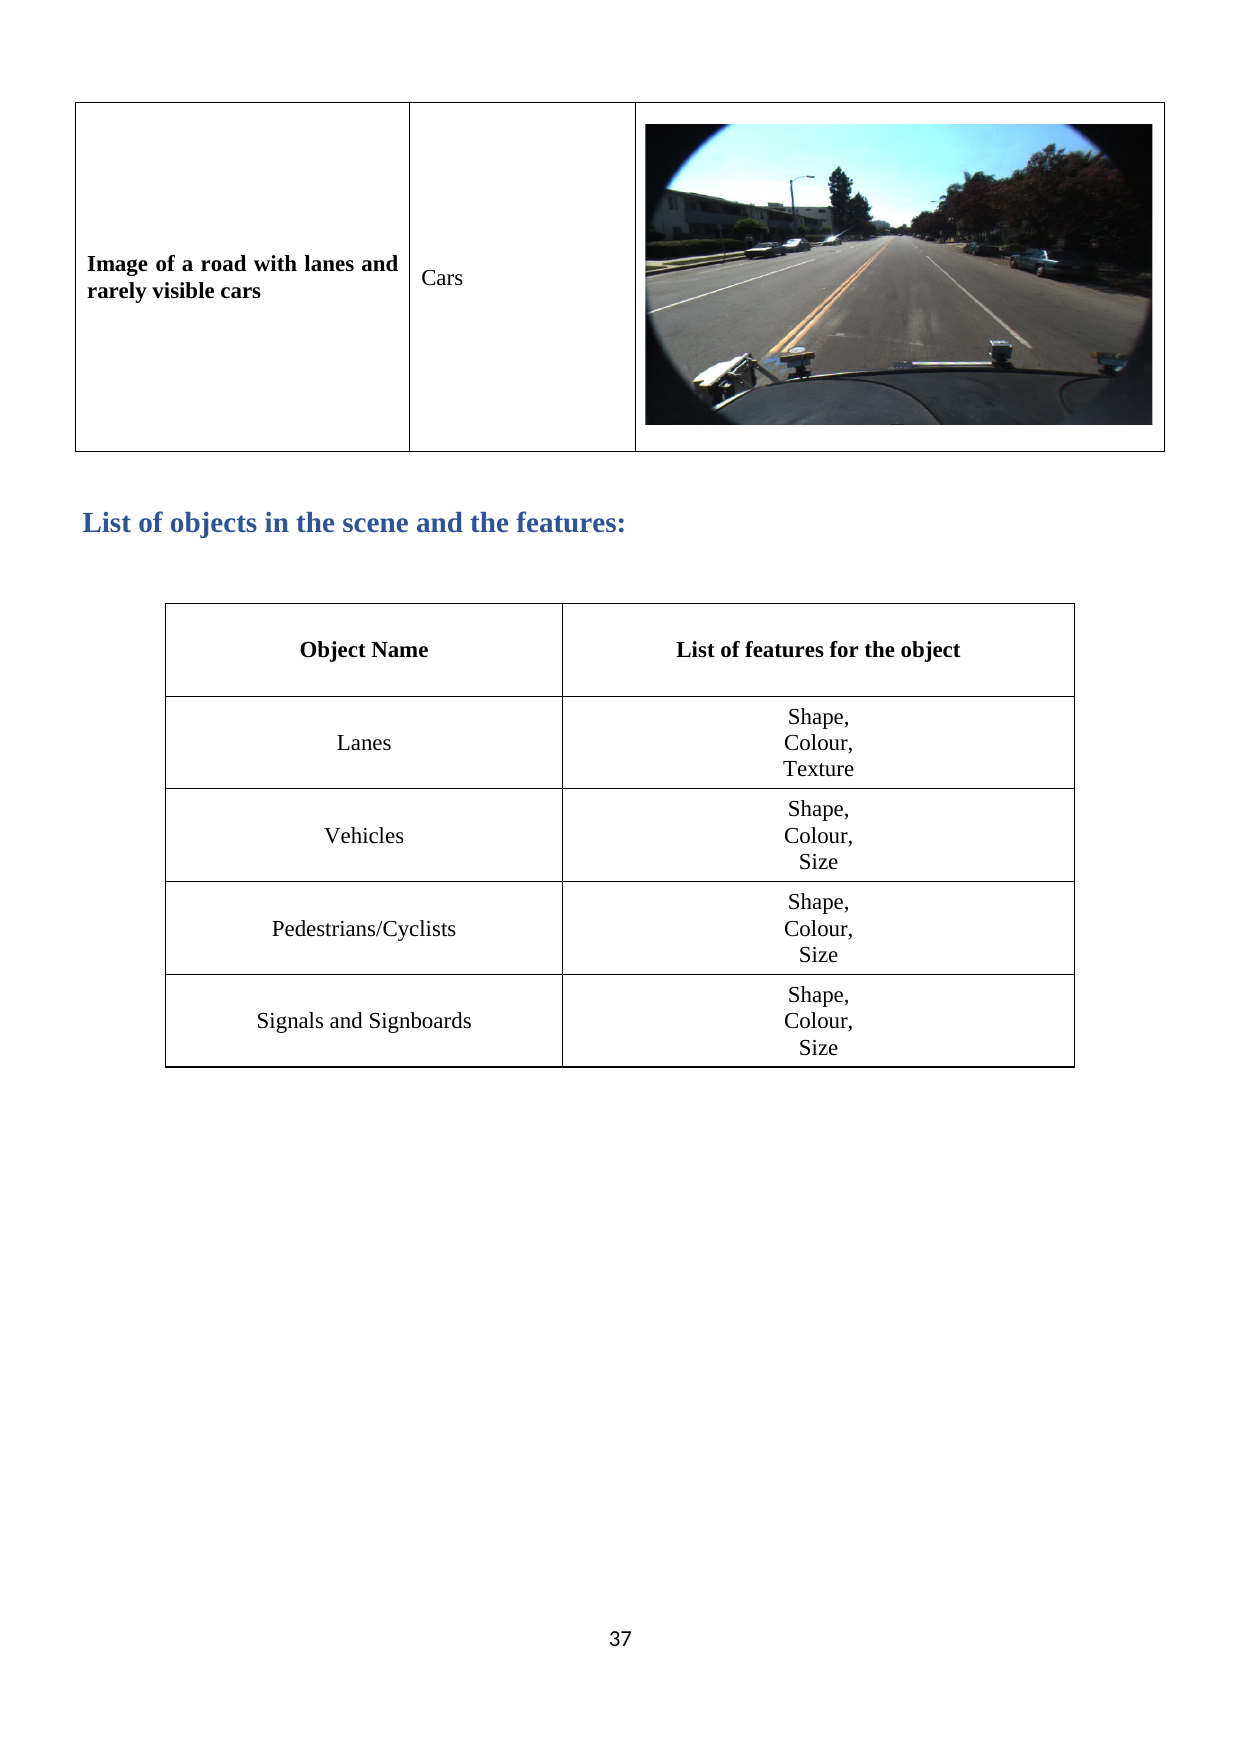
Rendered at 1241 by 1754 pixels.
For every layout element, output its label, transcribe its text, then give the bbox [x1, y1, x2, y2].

table_cell Signals and Signboards [166, 975, 562, 1066]
table_header List of features for the object [563, 604, 1074, 696]
table_cell Shape, Colour, Texture [563, 697, 1074, 788]
table_cell [636, 103, 1164, 451]
table_cell Shape, Colour, Size [563, 882, 1074, 974]
table_cell Shape, Colour, Size [563, 789, 1074, 881]
table_cell Cars [410, 103, 635, 451]
text List of objects in the scene and the features: [75, 505, 1165, 538]
table_cell Lanes [166, 697, 562, 788]
picture [645, 124, 1153, 425]
table_cell Pedestrians/Cyclists [166, 882, 562, 974]
table_cell Vehicles [166, 789, 562, 881]
table_cell Image of a road with lanes and rarely visible cars [76, 103, 409, 451]
table_cell Shape, Colour, Size [563, 975, 1074, 1066]
table_header Object Name [166, 604, 562, 696]
